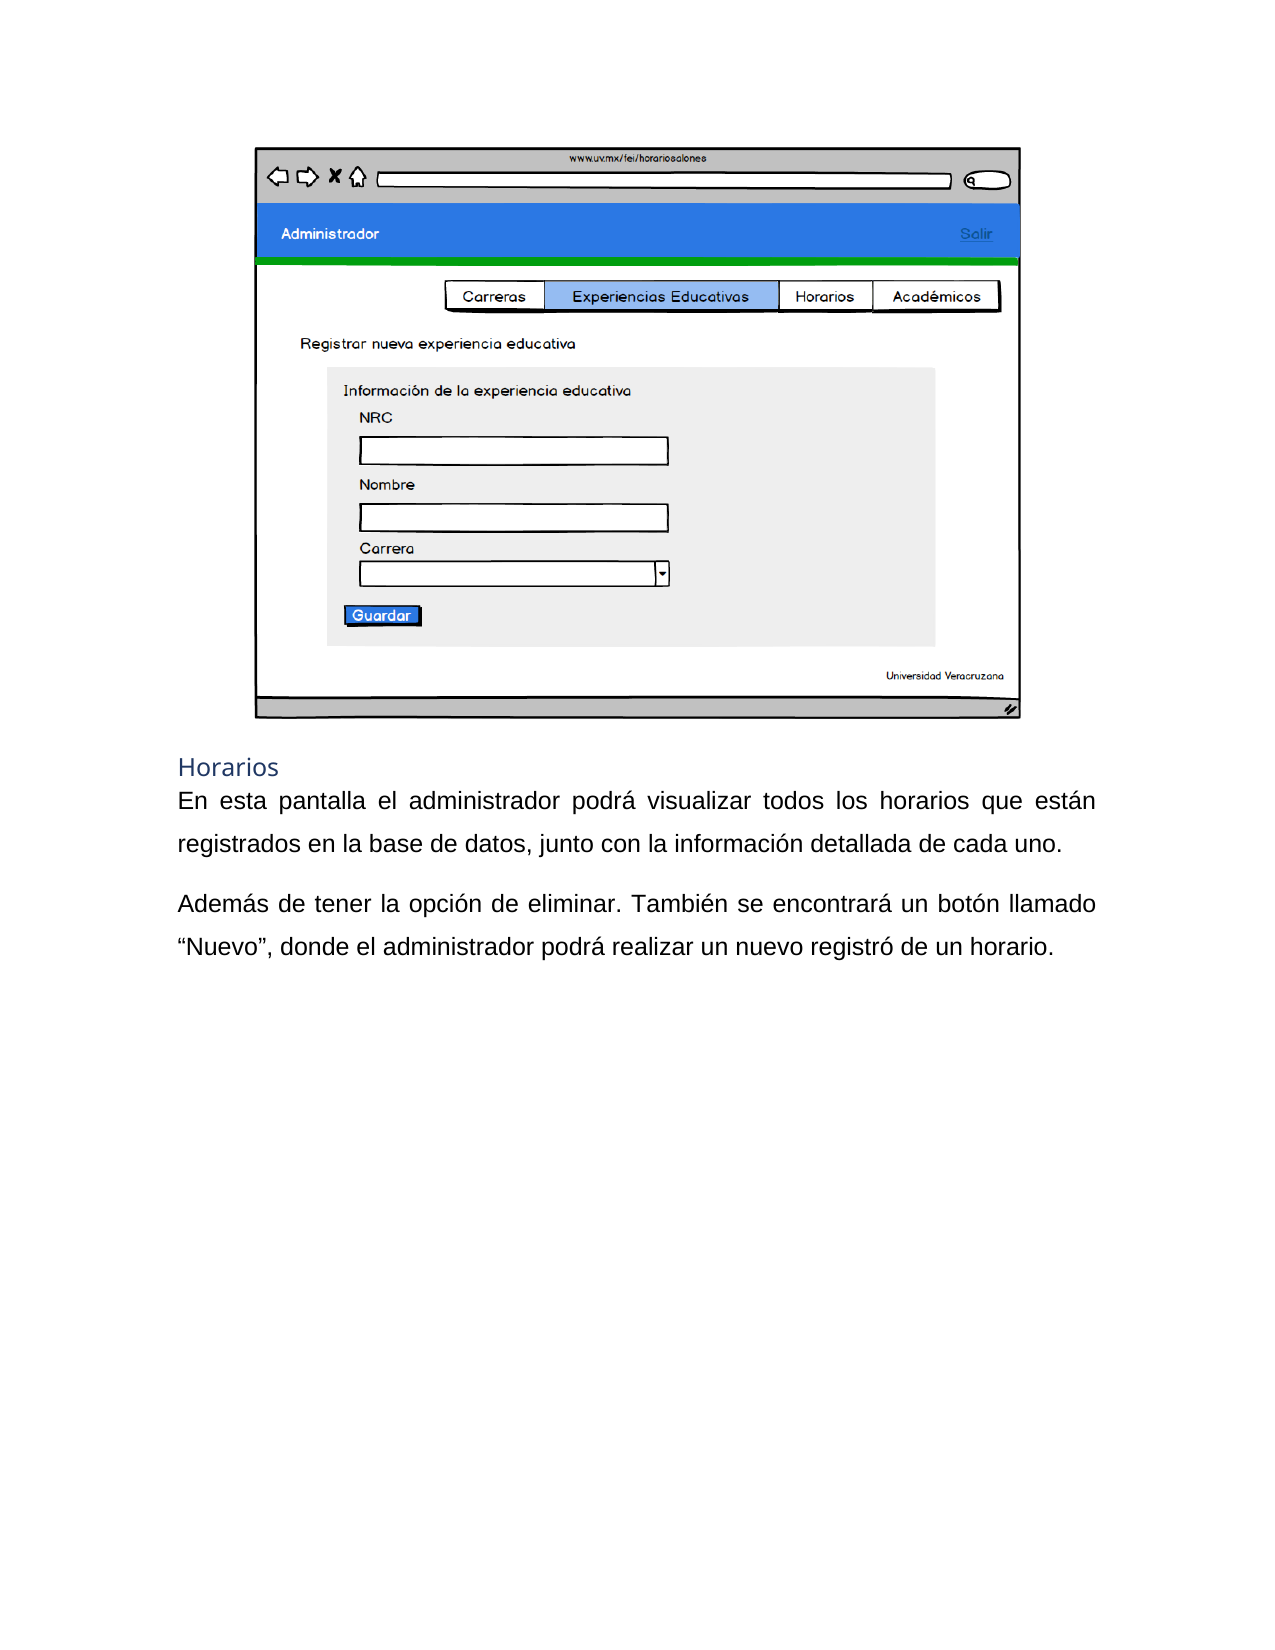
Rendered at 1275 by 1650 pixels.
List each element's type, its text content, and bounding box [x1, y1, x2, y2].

text Además de tener la opción de eliminar. También se encontrará un botón llamado “Nuevo”, donde el administrador podrá realizar un nuevo registró de un horario. [177, 889, 1098, 961]
text En esta pantalla el administrador podrá visualizar todos los horarios que están registrados en la base de datos, junto con la información detallada de cada uno. [177, 786, 1098, 858]
subtitle Horarios [177, 749, 1098, 783]
picture [254, 147, 1021, 719]
